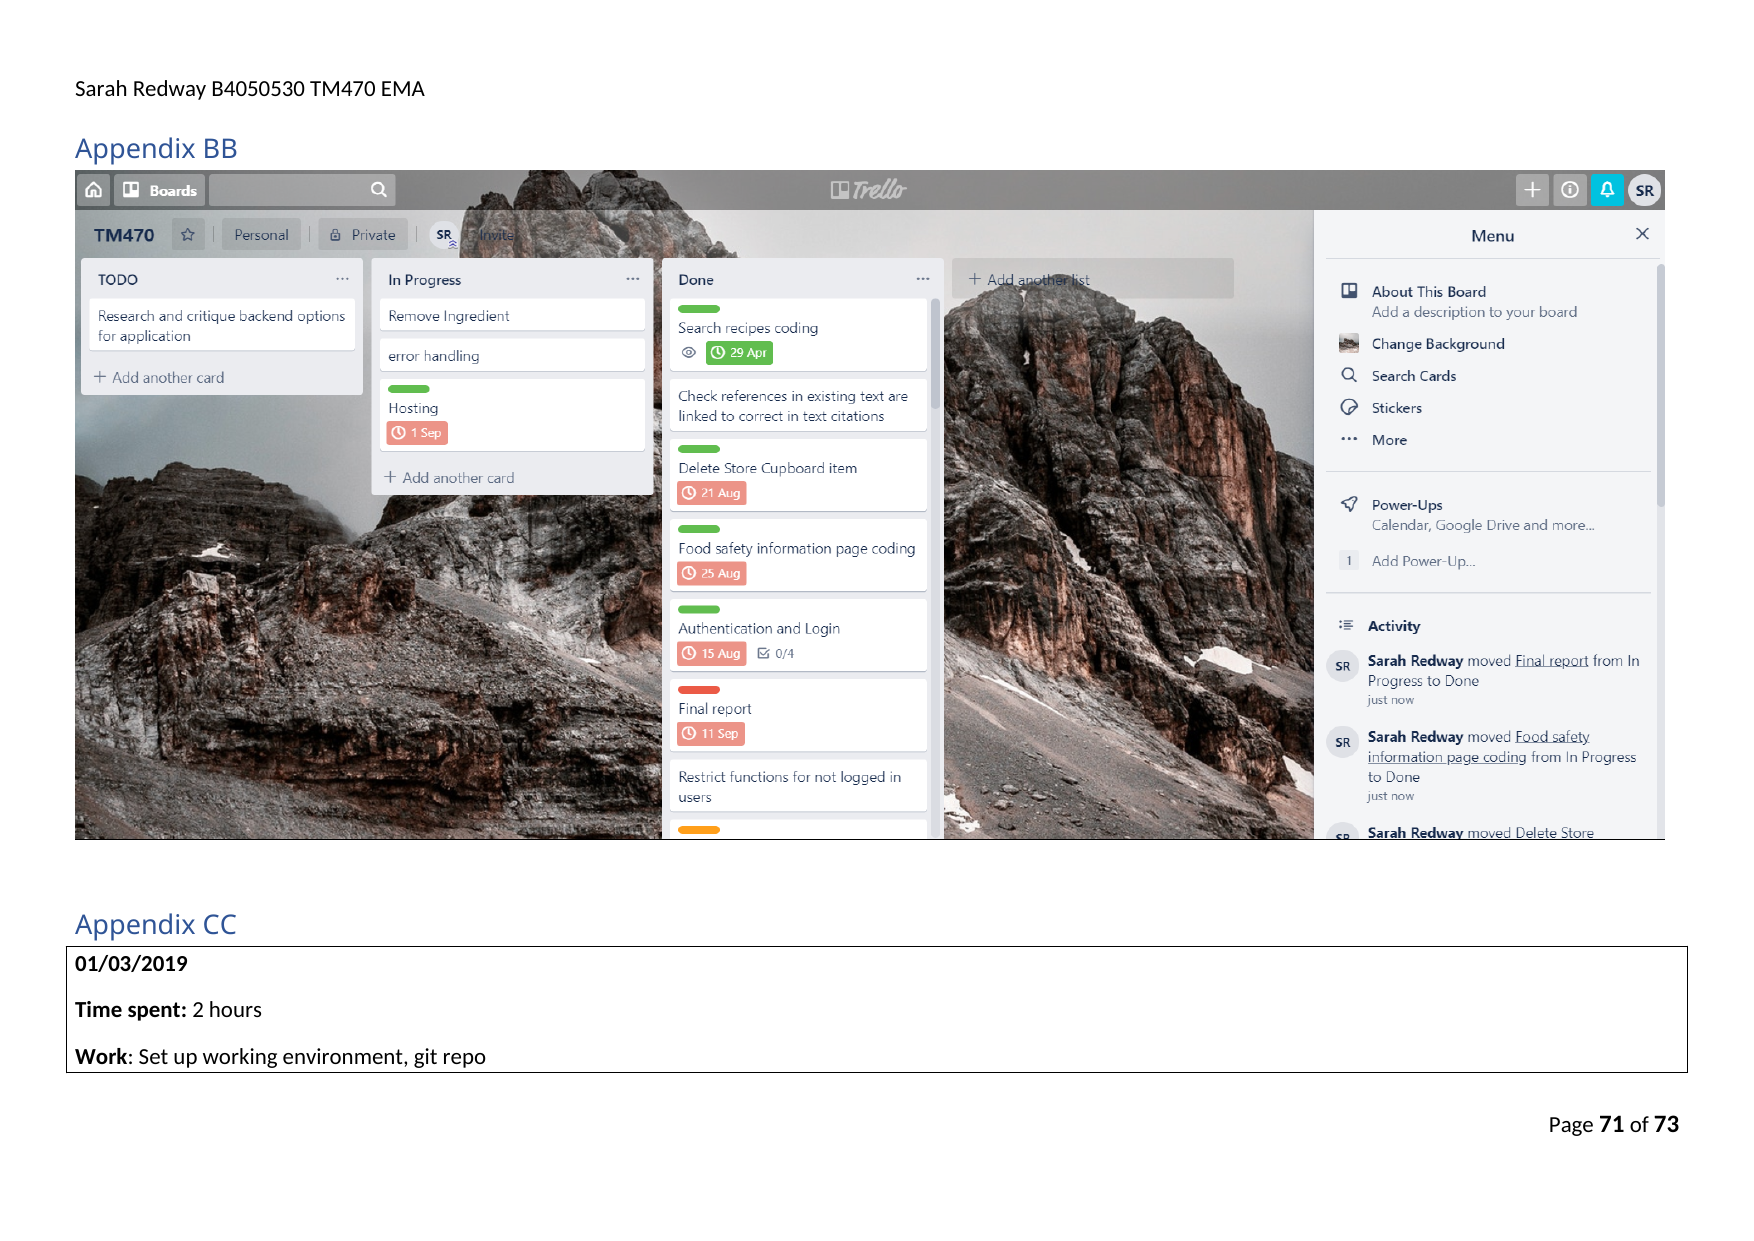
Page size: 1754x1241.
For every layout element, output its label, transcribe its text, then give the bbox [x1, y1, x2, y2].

text 01/03/2019 [67, 947, 1687, 977]
subtitle Appendix CC [75, 906, 1679, 943]
text Work: Set up working environment, git repo [67, 1039, 1687, 1072]
subtitle Appendix BB [75, 130, 1679, 167]
picture [75, 169, 1665, 840]
text Time spent: 2 hours [67, 992, 1687, 1023]
